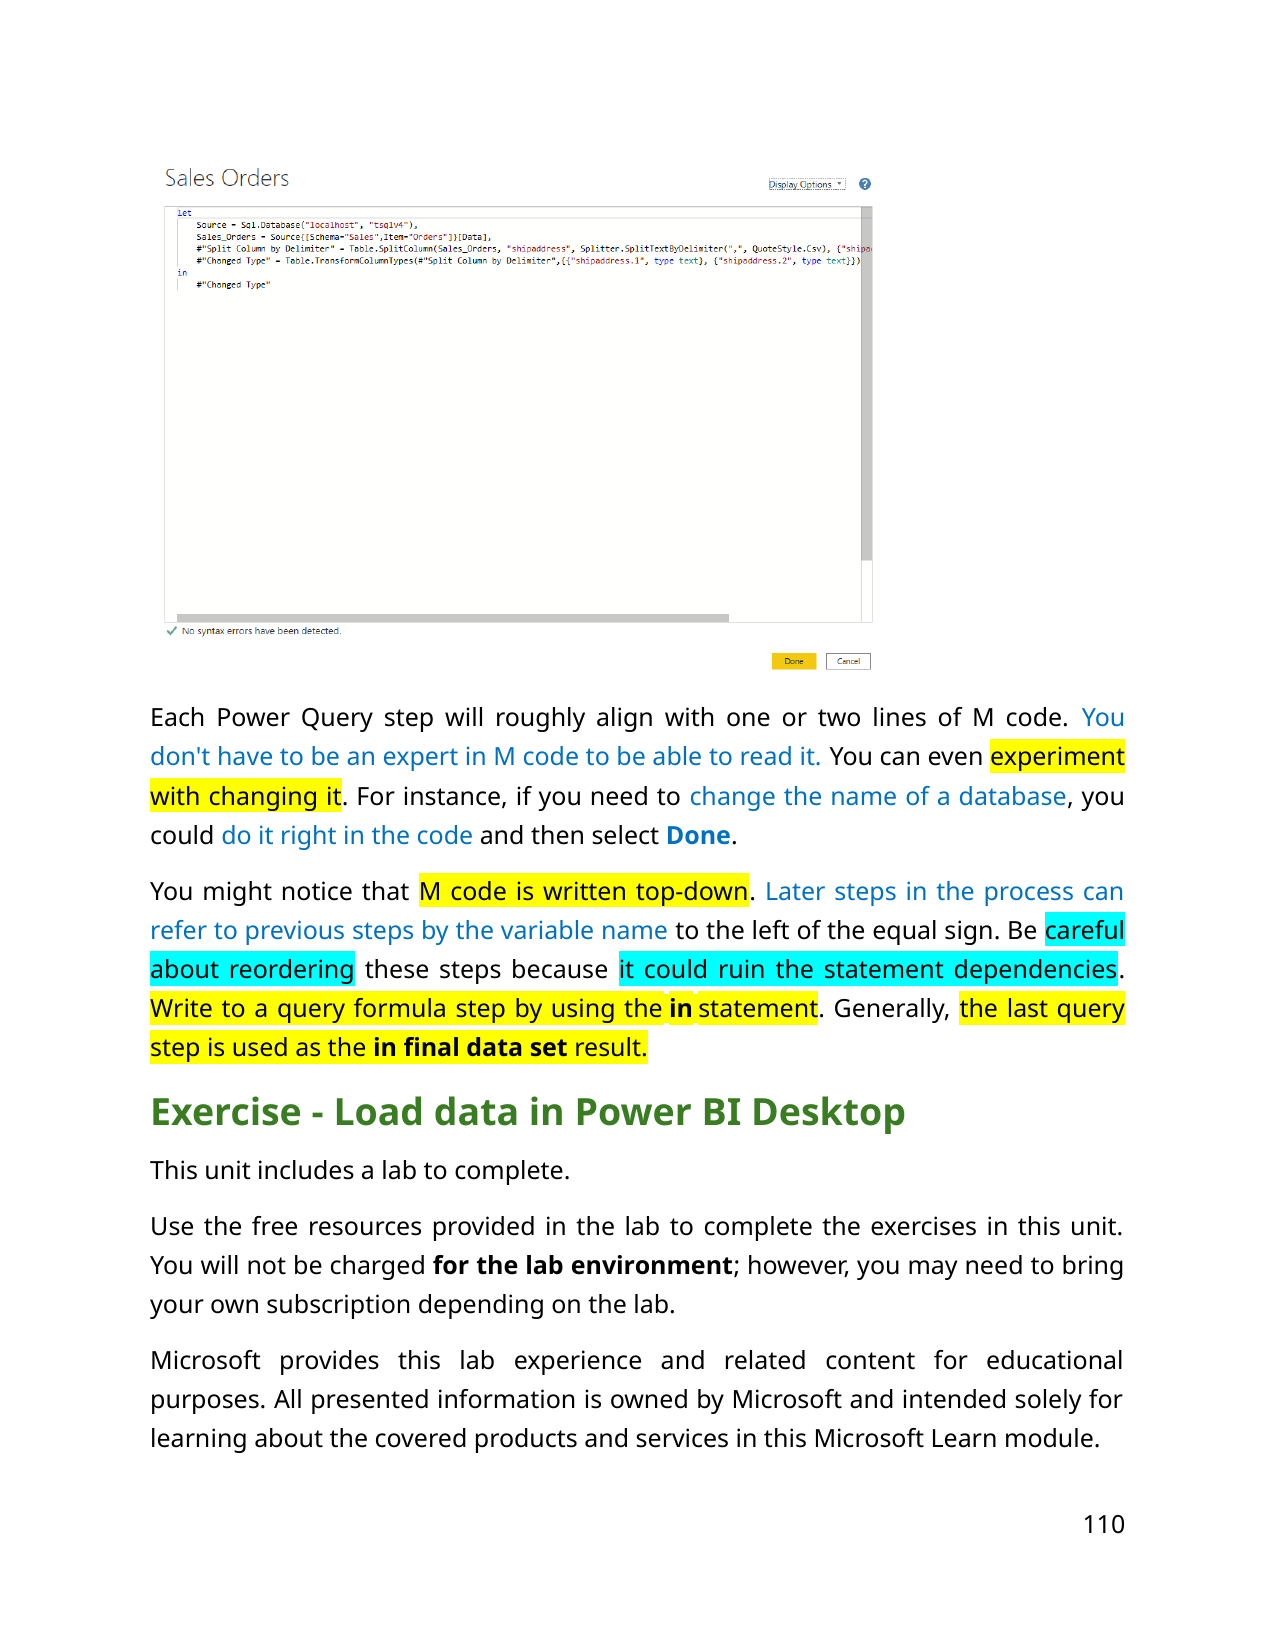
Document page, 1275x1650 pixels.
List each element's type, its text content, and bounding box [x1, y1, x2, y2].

text You might notice that M code is written top-down. Later steps in the process can refer to previous steps by the variable name to the left of the equal sign. Be careful about reordering these steps because it could ruin the statement dependencies. Write to a query formula step by using the in statement. Generally, the last query step is used as the in final data set result. [150, 873, 1125, 1064]
text Use the free resources provided in the lab to complete the exercises in this unit. You will not be charged for the lab environment; however, you may need to bring your own subscription depending on the lab. [150, 1208, 1125, 1321]
text This unit includes a lab to complete. [150, 1153, 1125, 1187]
text Microsoft provides this lab experience and related content for educational purposes. All presented information is owned by Microsoft and intended solely for learning about the covered products and services in this Microsoft Learn module. [150, 1343, 1125, 1455]
subtitle Exercise - Load data in Power BI Desktop [150, 1086, 1125, 1137]
text Each Power Query step will roughly align with one or two lines of M code. You don't have to be an expert in M code to be able to read it. You can even experiment with changing it. For instance, if you need to change the name of a database, you could do it right in the code and then select Done. [150, 700, 1125, 851]
picture [150, 150, 884, 678]
